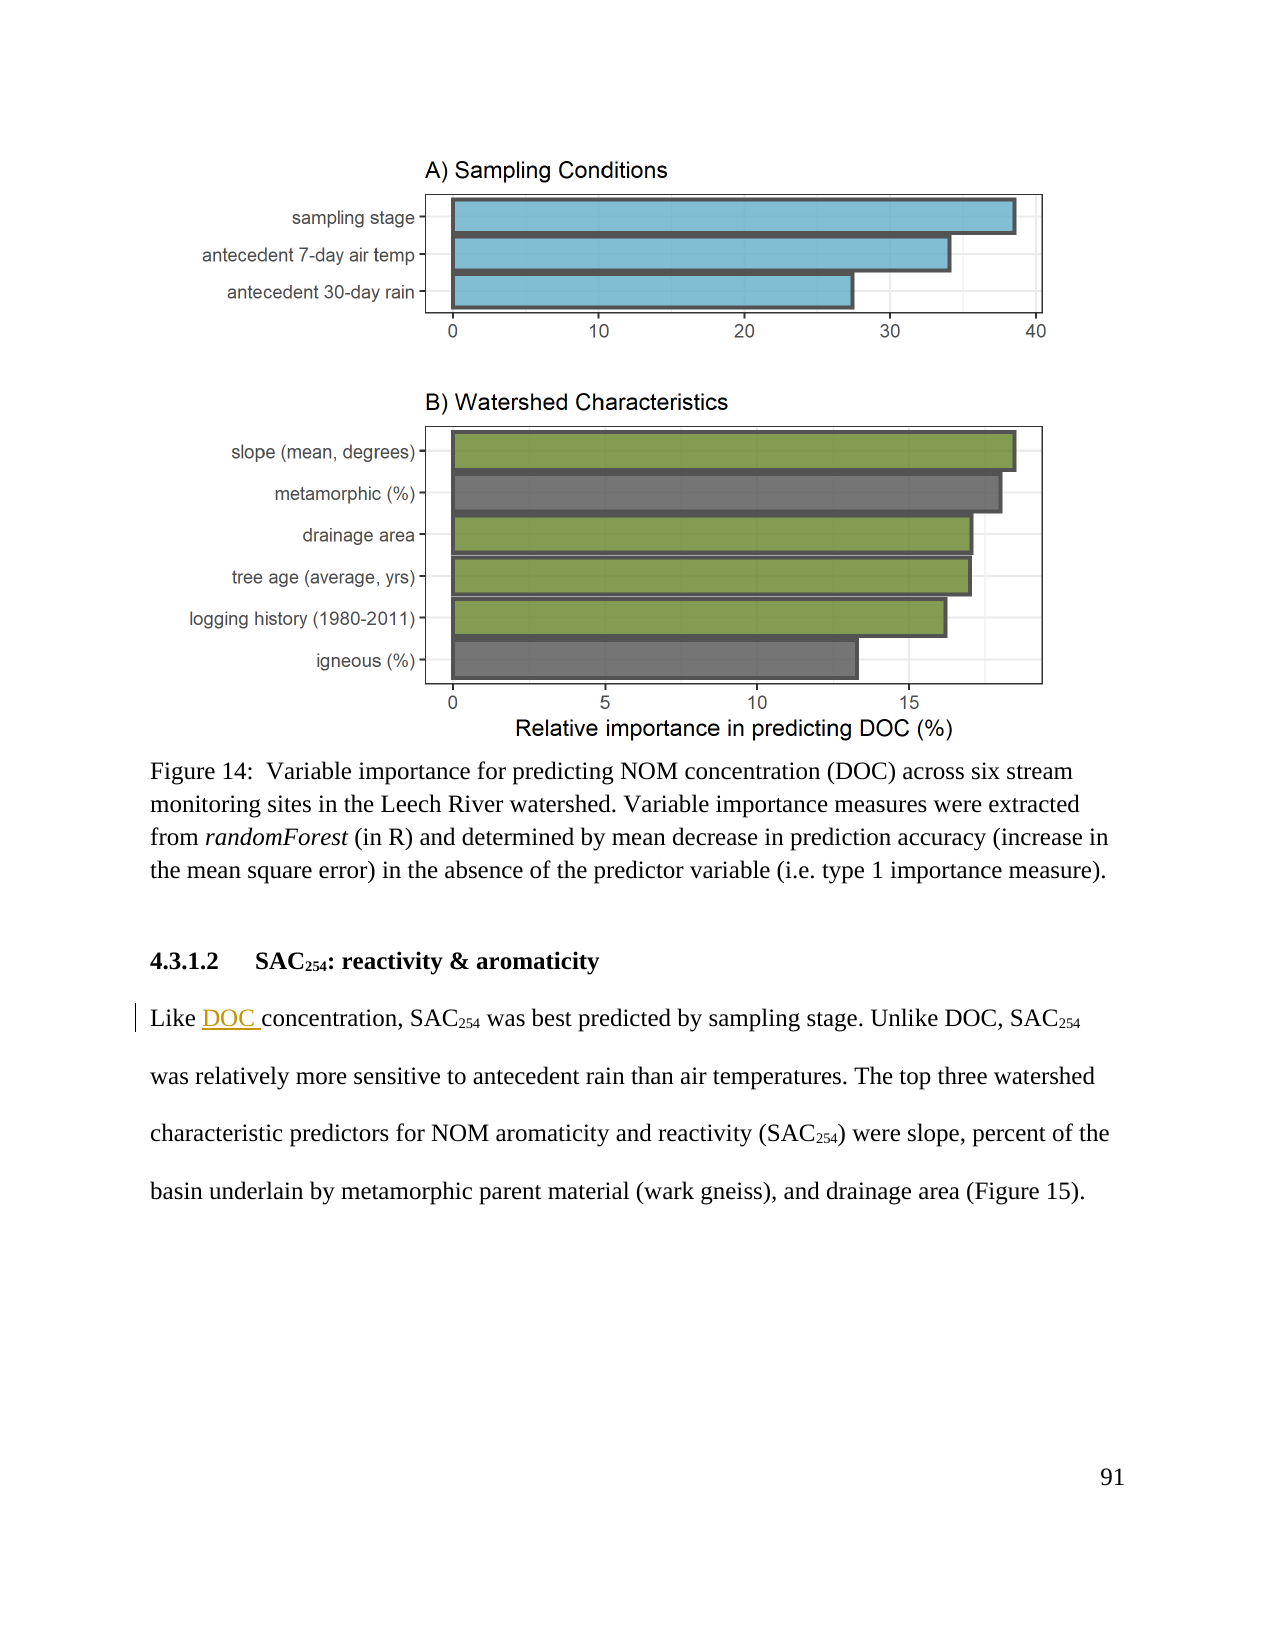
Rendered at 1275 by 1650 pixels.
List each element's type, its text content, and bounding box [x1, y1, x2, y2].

subtitle SAC254: reactivity & aromaticity [150, 946, 1125, 974]
picture [150, 150, 1053, 752]
text Like concentration, SAC254 was best predicted by sampling stage. Unlike DOC, SAC254 was relatively more sensitive to antecedent rain than air temperatures. The top three watershed characteristic predictors for NOM aromaticity and reactivity (SAC254) were slope, percent of the basin underlain by metamorphic parent material (wark gneiss), and drainage area (Figure 15). [150, 1003, 1125, 1204]
text Figure 14: Variable importance for predicting NOM concentration (DOC) across six stream monitoring sites in the Leech River watershed. Variable importance measures were extracted from randomForest (in R) and determined by mean decrease in prediction accuracy (increase in the mean square error) in the absence of the predictor variable (i.e. type 1 importance measure). [150, 756, 1125, 884]
